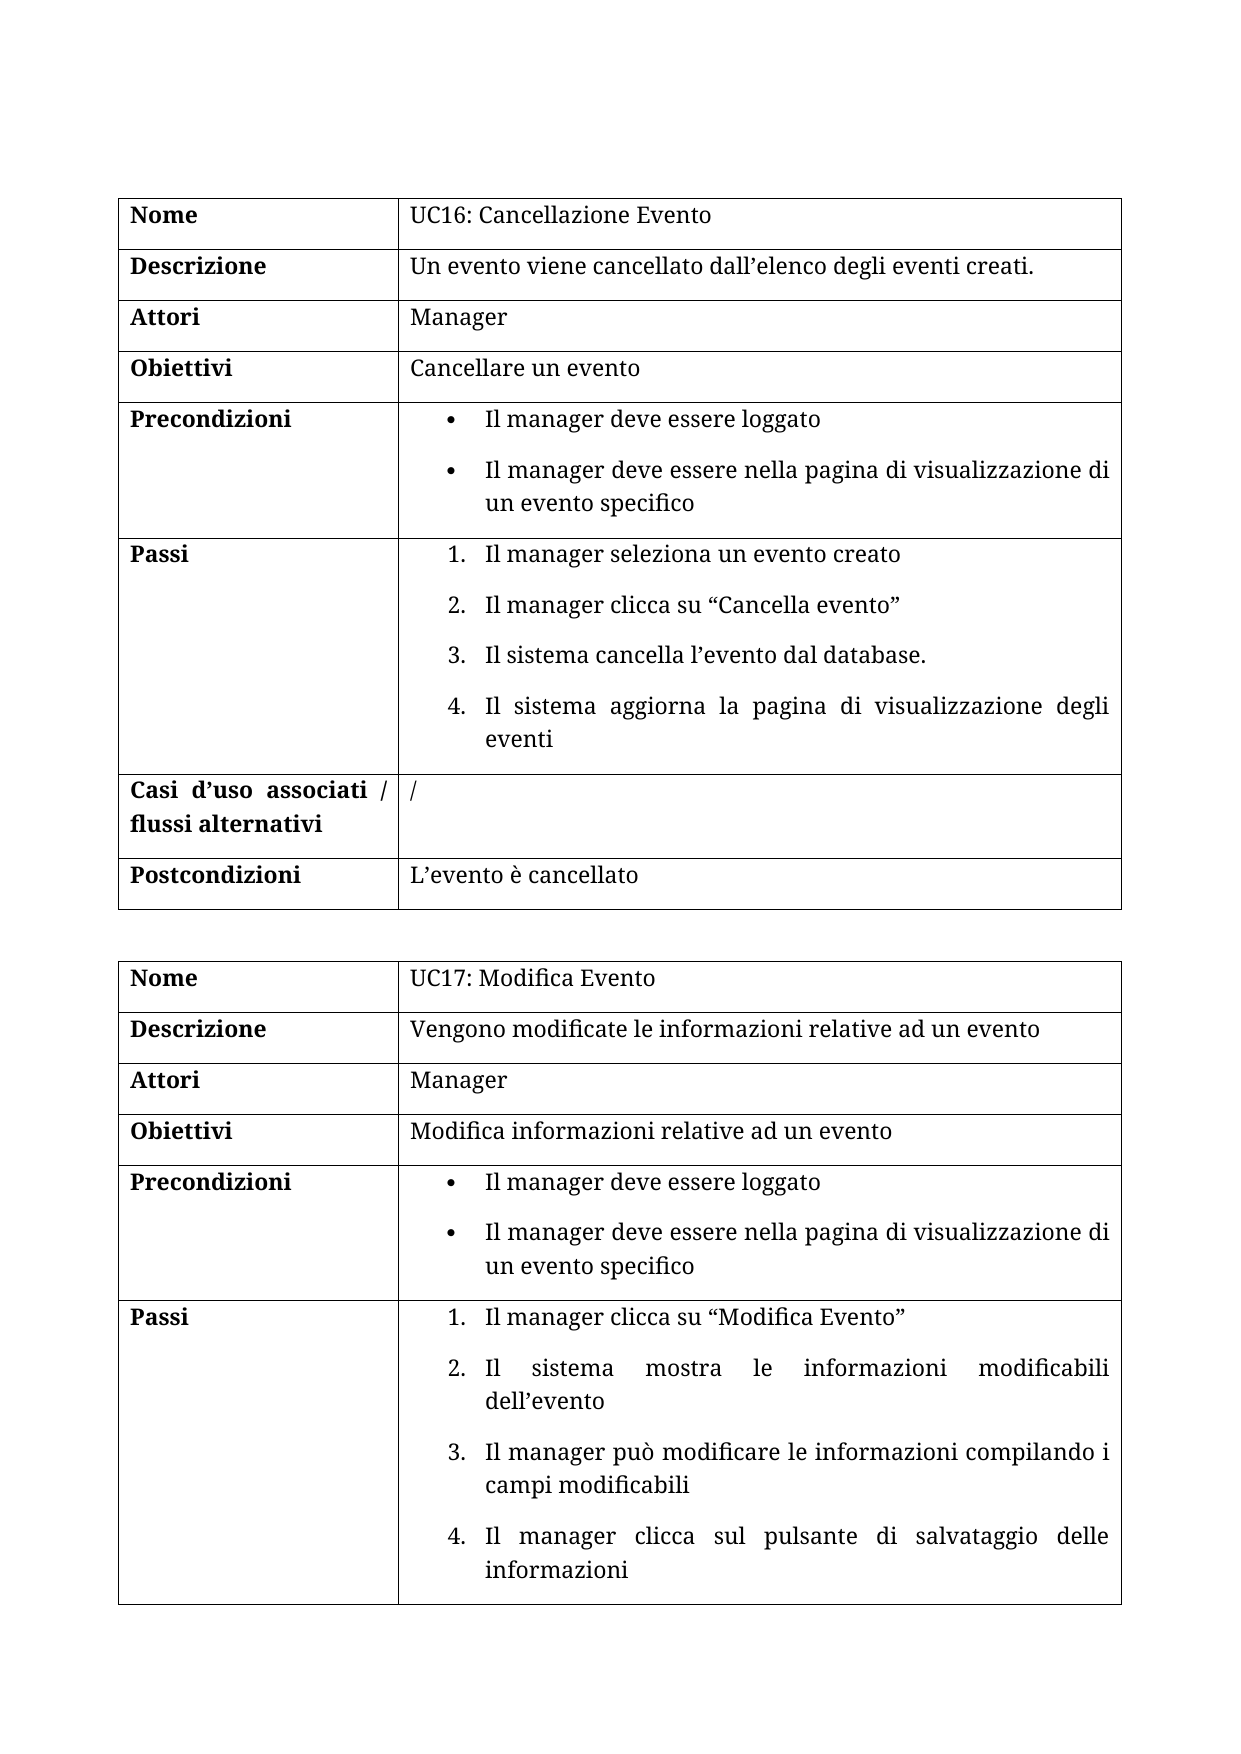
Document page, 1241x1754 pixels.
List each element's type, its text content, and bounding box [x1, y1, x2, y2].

table_cell Il manager deve essere loggato Il manager deve essere nella pagina di visualizzazione di un evento specifico [399, 1166, 1121, 1300]
table_cell Attori [119, 1064, 398, 1114]
table_cell Obiettivi [119, 1115, 398, 1165]
table_header Nome [119, 199, 398, 249]
table_cell Passi [119, 1301, 398, 1604]
table_cell Manager [399, 301, 1121, 351]
table_cell Un evento viene cancellato dall’elenco degli eventi creati. [399, 250, 1121, 300]
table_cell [399, 1301, 1121, 1604]
table_cell Modifica informazioni relative ad un evento [399, 1115, 1121, 1165]
table_cell Obiettivi [119, 352, 398, 402]
table_header UC17: Modifica Evento [399, 962, 1121, 1012]
table_cell L’evento è cancellato [399, 859, 1121, 909]
table_cell Precondizioni [119, 1166, 398, 1300]
table_cell Attori [119, 301, 398, 351]
table_cell Vengono modificate le informazioni relative ad un evento [399, 1013, 1121, 1063]
table_cell Casi d’uso associati / flussi alternativi [119, 775, 398, 858]
table_cell Descrizione [119, 1013, 398, 1063]
table_cell Manager [399, 1064, 1121, 1114]
table_cell Postcondizioni [119, 859, 398, 909]
table_cell Precondizioni [119, 403, 398, 537]
table_cell Descrizione [119, 250, 398, 300]
table_cell / [399, 775, 1121, 858]
table_header Nome [119, 962, 398, 1012]
table_cell Passi [119, 539, 398, 773]
table_header UC16: Cancellazione Evento [399, 199, 1121, 249]
table_cell Cancellare un evento [399, 352, 1121, 402]
table_cell Il manager seleziona un evento creato Il manager clicca su “Cancella evento” Il sistema cancella l’evento dal database. Il sistema aggiorna la pagina di visualizzazione degli eventi [399, 539, 1121, 773]
table_cell Il manager deve essere loggato Il manager deve essere nella pagina di visualizzazione di un evento specifico [399, 403, 1121, 537]
